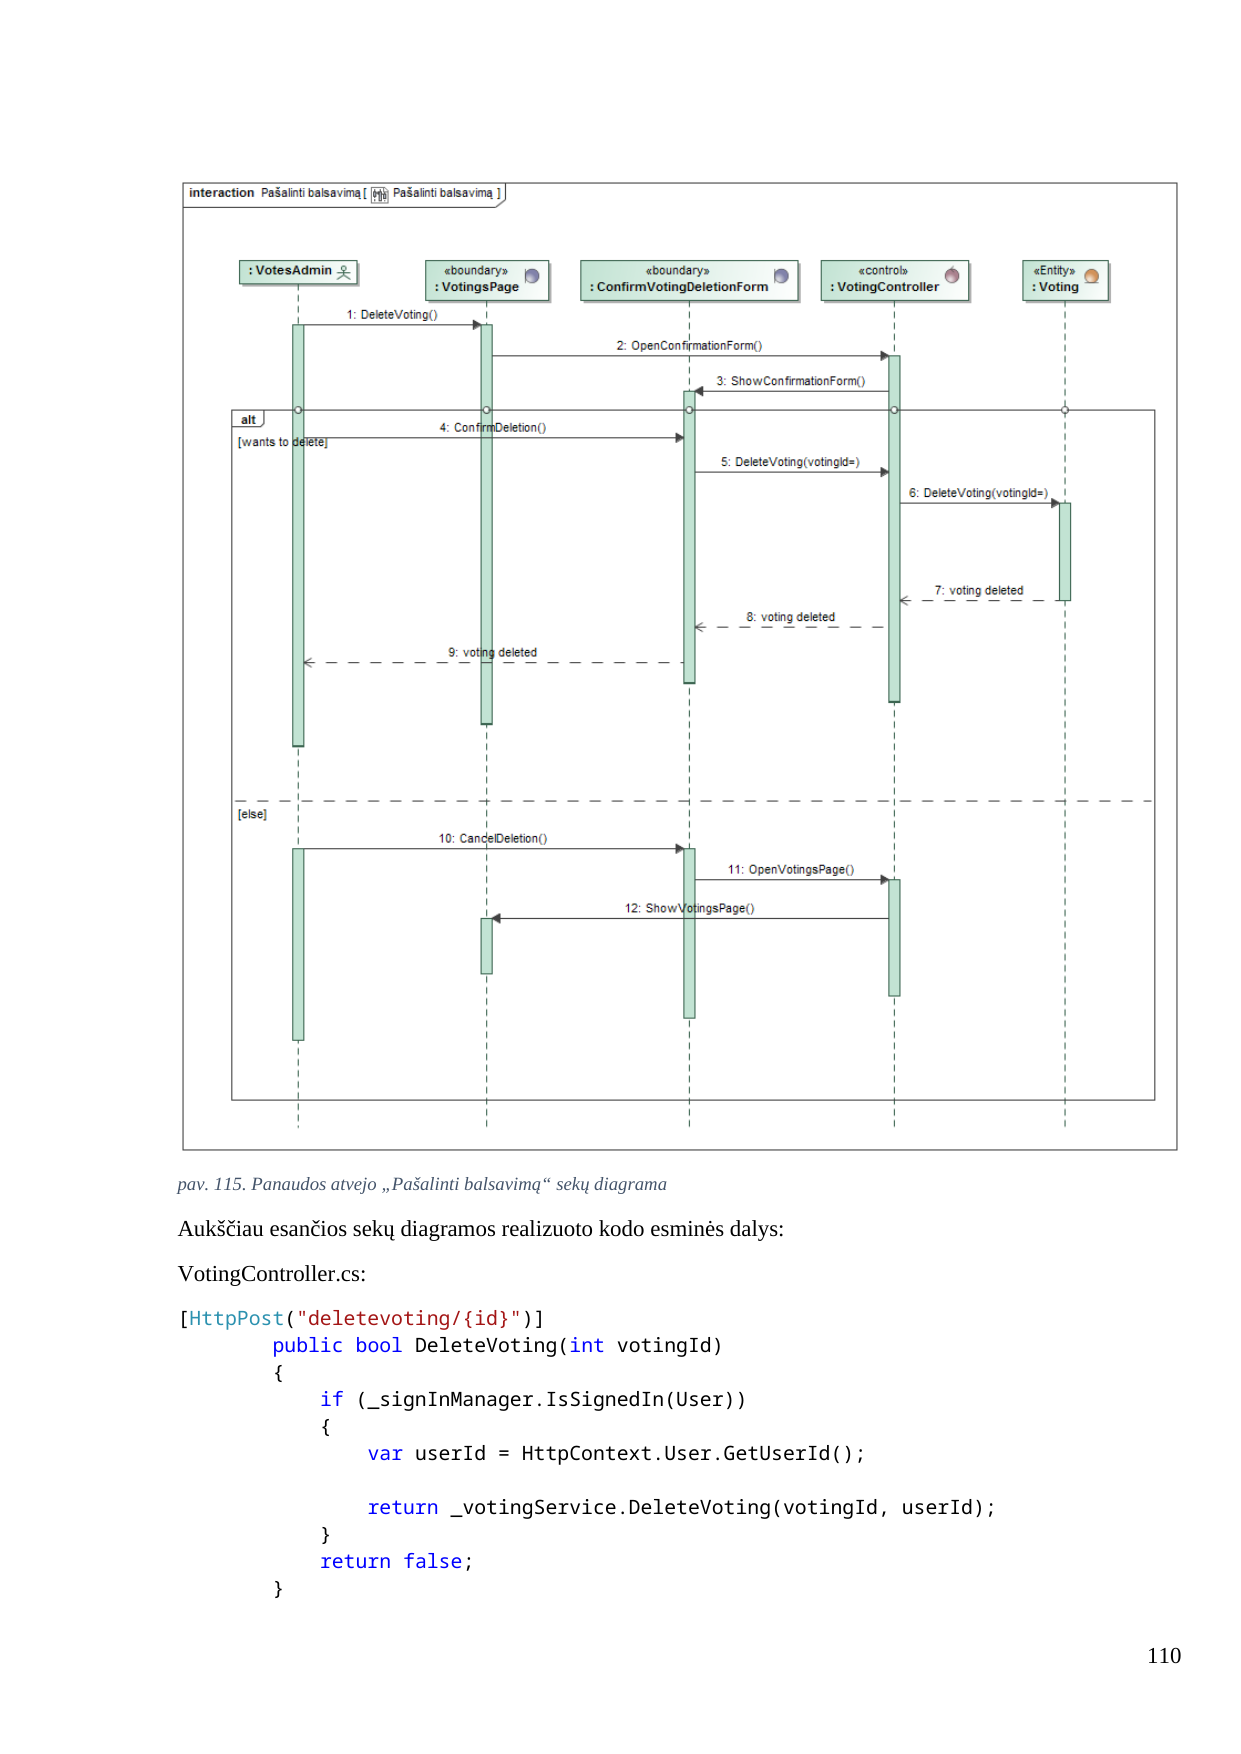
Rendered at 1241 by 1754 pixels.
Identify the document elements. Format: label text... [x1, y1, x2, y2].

text } [177, 1520, 1181, 1547]
text { [177, 1358, 1181, 1385]
text var userId = HttpContext.User.GetUserId(); [177, 1439, 1181, 1466]
text [HttpPost("deletevoting/{id}")] [177, 1304, 1181, 1331]
text Aukščiau esančios sekų diagramos realizuoto kodo esminės dalys: [177, 1215, 1181, 1242]
text if (_signInManager.IsSignedIn(User)) [177, 1385, 1181, 1412]
picture [177, 177, 1182, 1155]
text VotingController.cs: [177, 1260, 1181, 1286]
text return _votingService.DeleteVoting(votingId, userId); [177, 1493, 1181, 1520]
text } [177, 1574, 1181, 1601]
text { [177, 1412, 1181, 1439]
text return false; [177, 1547, 1181, 1574]
text public bool DeleteVoting(int votingId) [177, 1331, 1181, 1358]
text pav. 115. Panaudos atvejo „Pašalinti balsavimą“ sekų diagrama [177, 1173, 1181, 1194]
